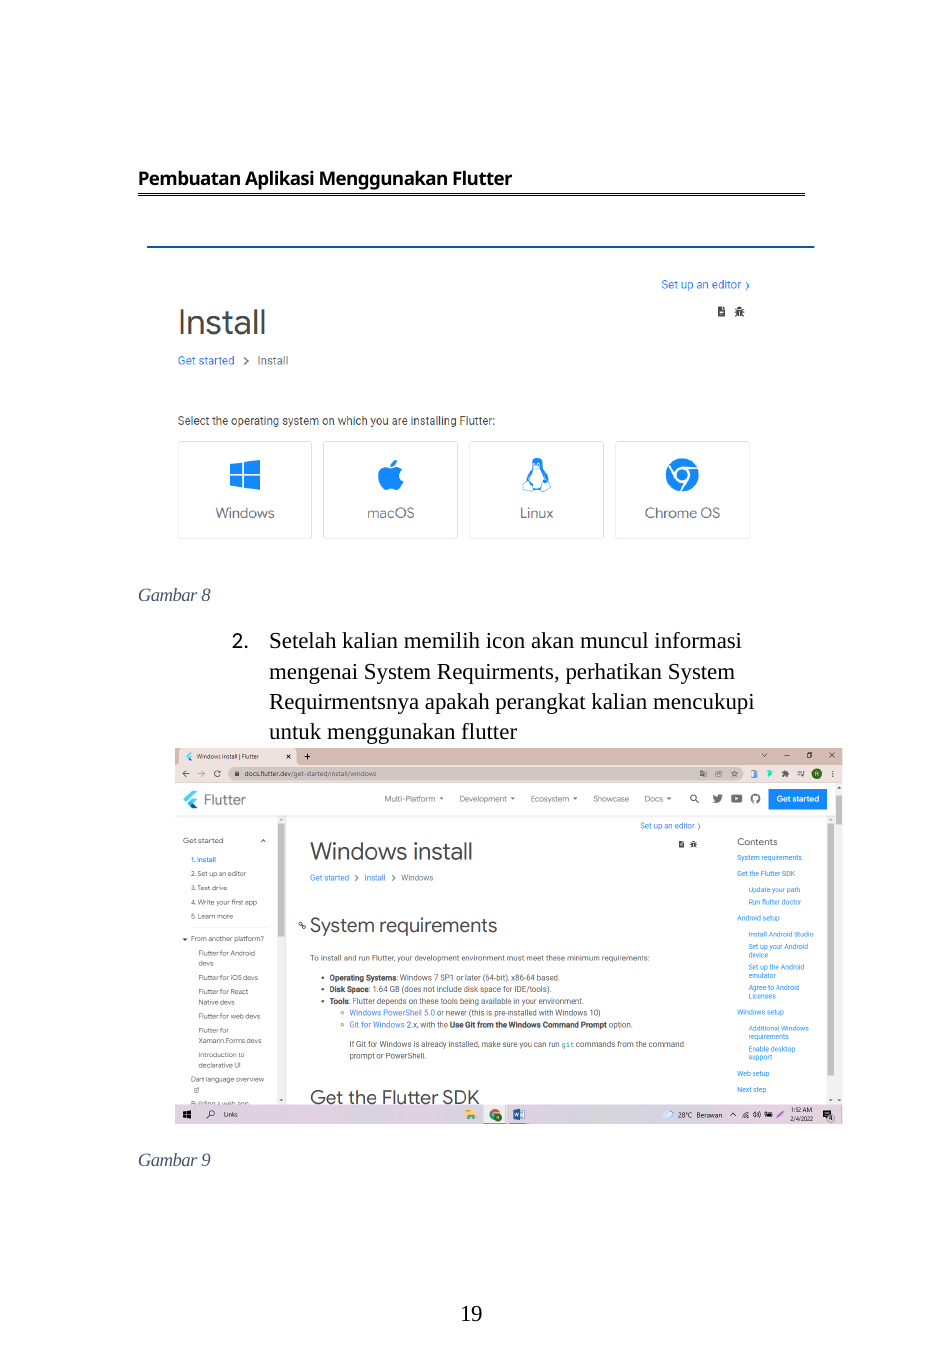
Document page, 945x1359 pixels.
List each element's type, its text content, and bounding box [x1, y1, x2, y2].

list Setelah kalian memilih icon akan muncul informasi mengenai System Requirments, perhatikan System Requirmentsnya apakah perangkat kalian mencukupi untuk menggunakan flutter [231, 626, 805, 744]
picture [147, 246, 815, 559]
picture [175, 748, 843, 1124]
